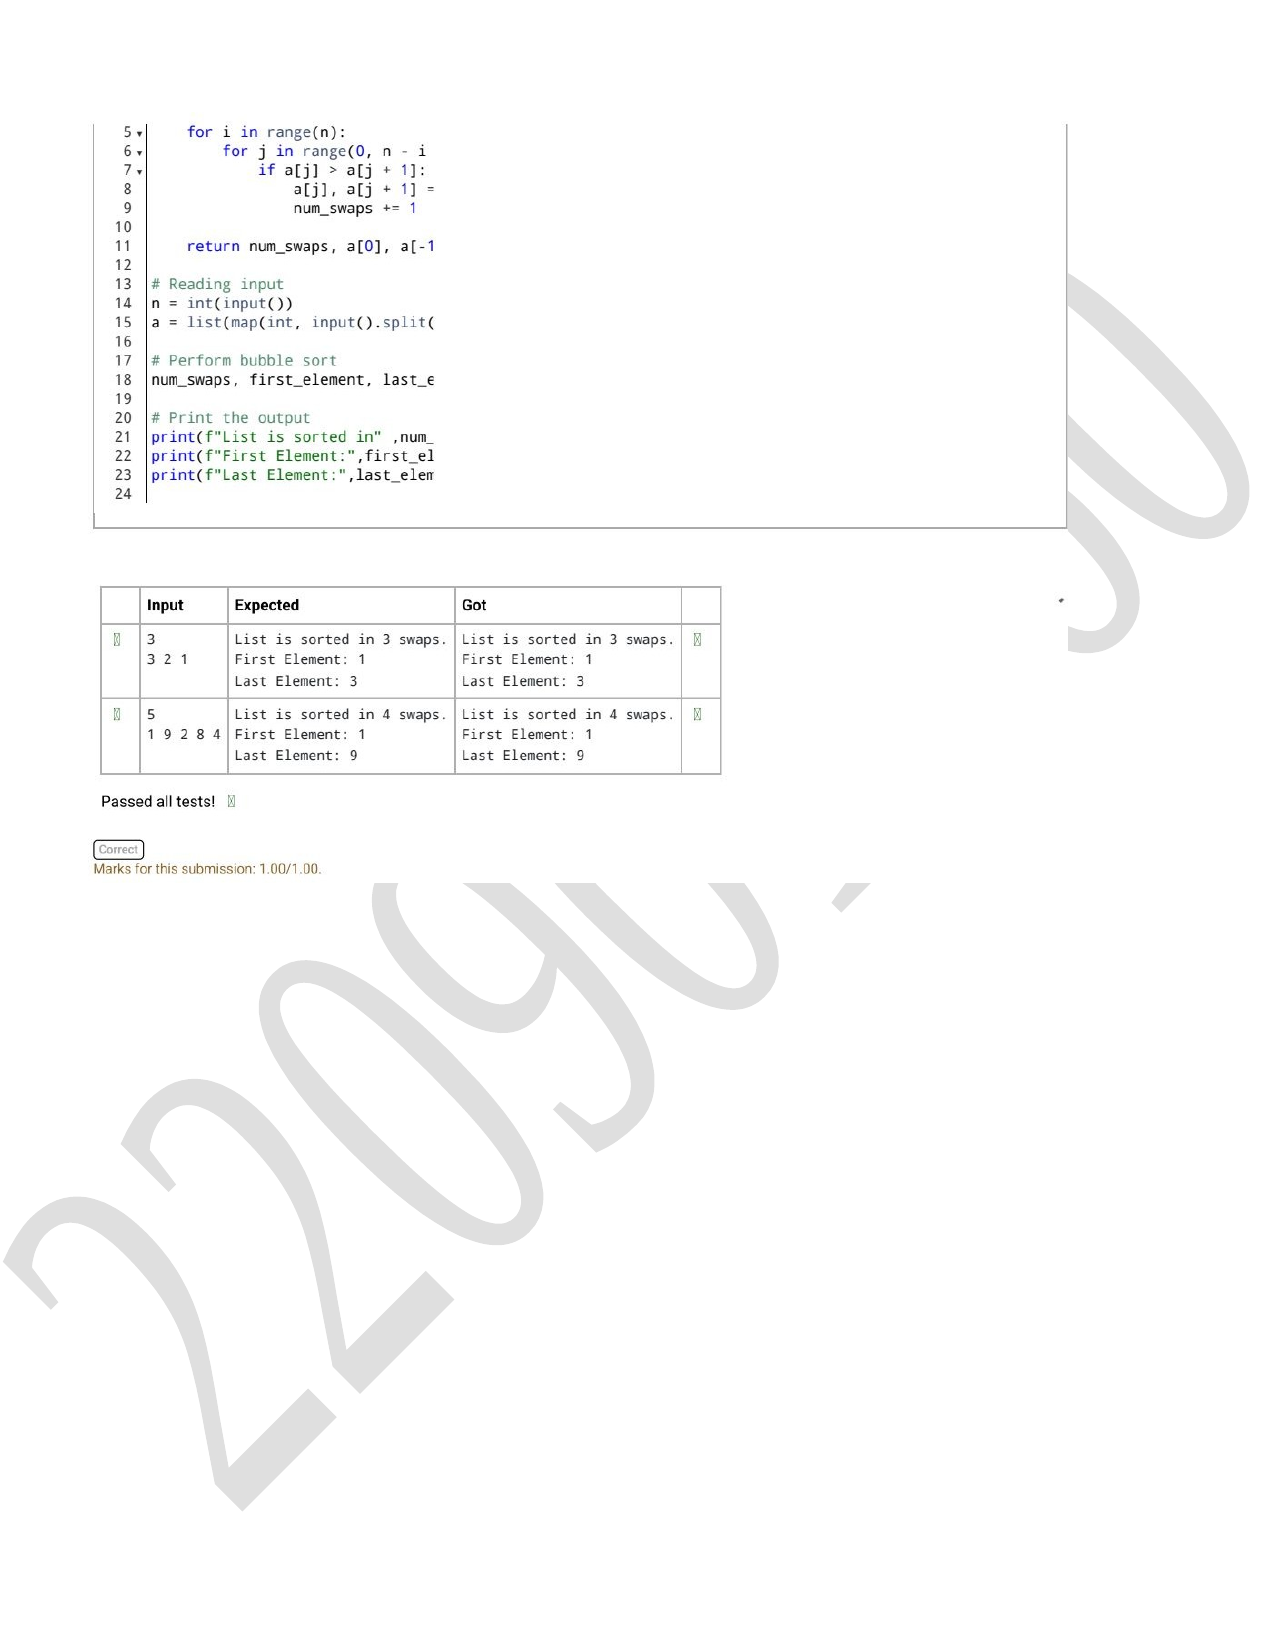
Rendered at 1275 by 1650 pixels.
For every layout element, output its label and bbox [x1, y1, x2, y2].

picture [87, 112, 1068, 883]
